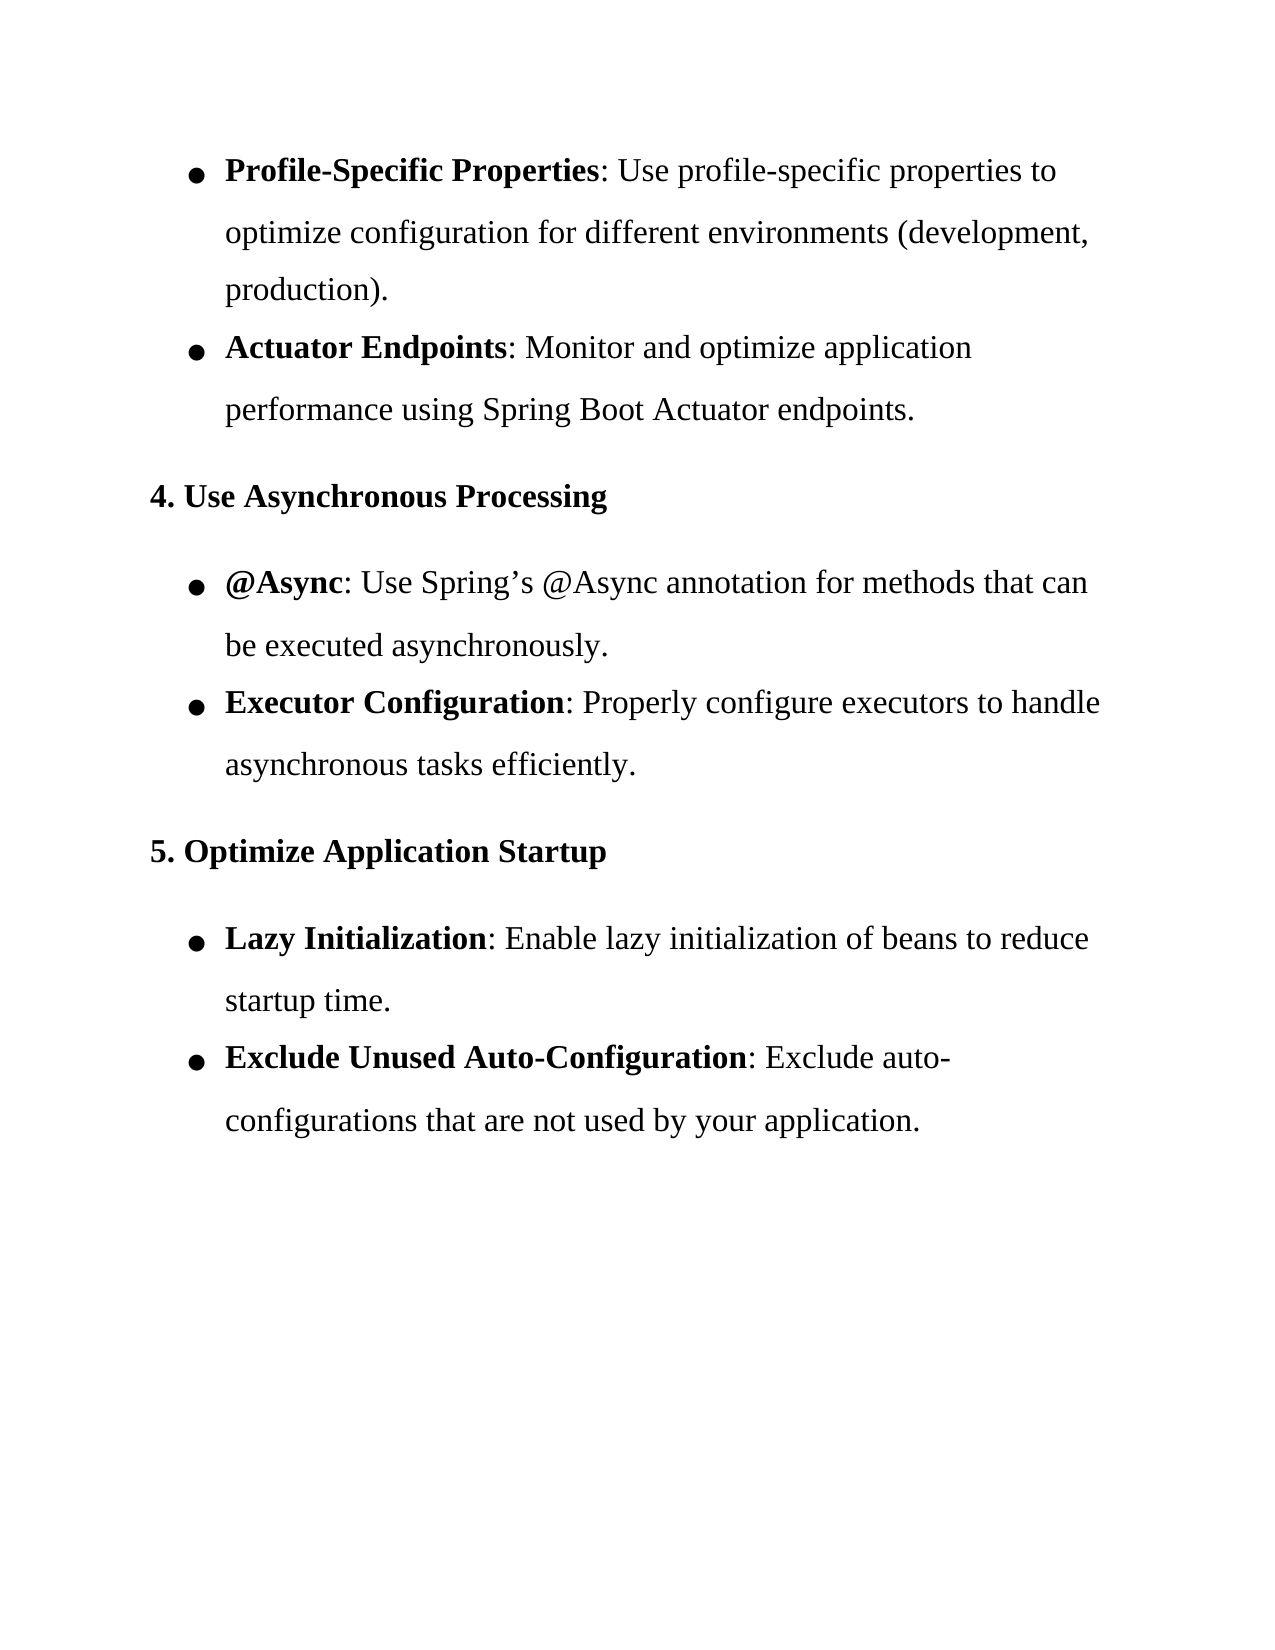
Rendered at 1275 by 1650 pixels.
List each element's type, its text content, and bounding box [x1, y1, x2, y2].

subtitle 4. Use Asynchronous Processing [150, 476, 1125, 514]
list Executor Configuration: Properly configure executors to handle asynchronous tasks efficiently. [187, 682, 1125, 783]
list Actuator Endpoints: Monitor and optimize application performance using Spring Boot Actuator endpoints. [187, 327, 1125, 428]
list Exclude Unused Auto-Configuration: Exclude auto-configurations that are not used by your application. [187, 1038, 1125, 1138]
list Lazy Initialization: Enable lazy initialization of beans to reduce startup time. [187, 918, 1125, 1018]
list @Async: Use Spring’s @Async annotation for methods that can be executed asynchronously. [187, 563, 1125, 663]
subtitle 5. Optimize Application Startup [150, 831, 1125, 869]
list Profile-Specific Properties: Use profile-specific properties to optimize configuration for different environments (development, production). [187, 150, 1125, 308]
